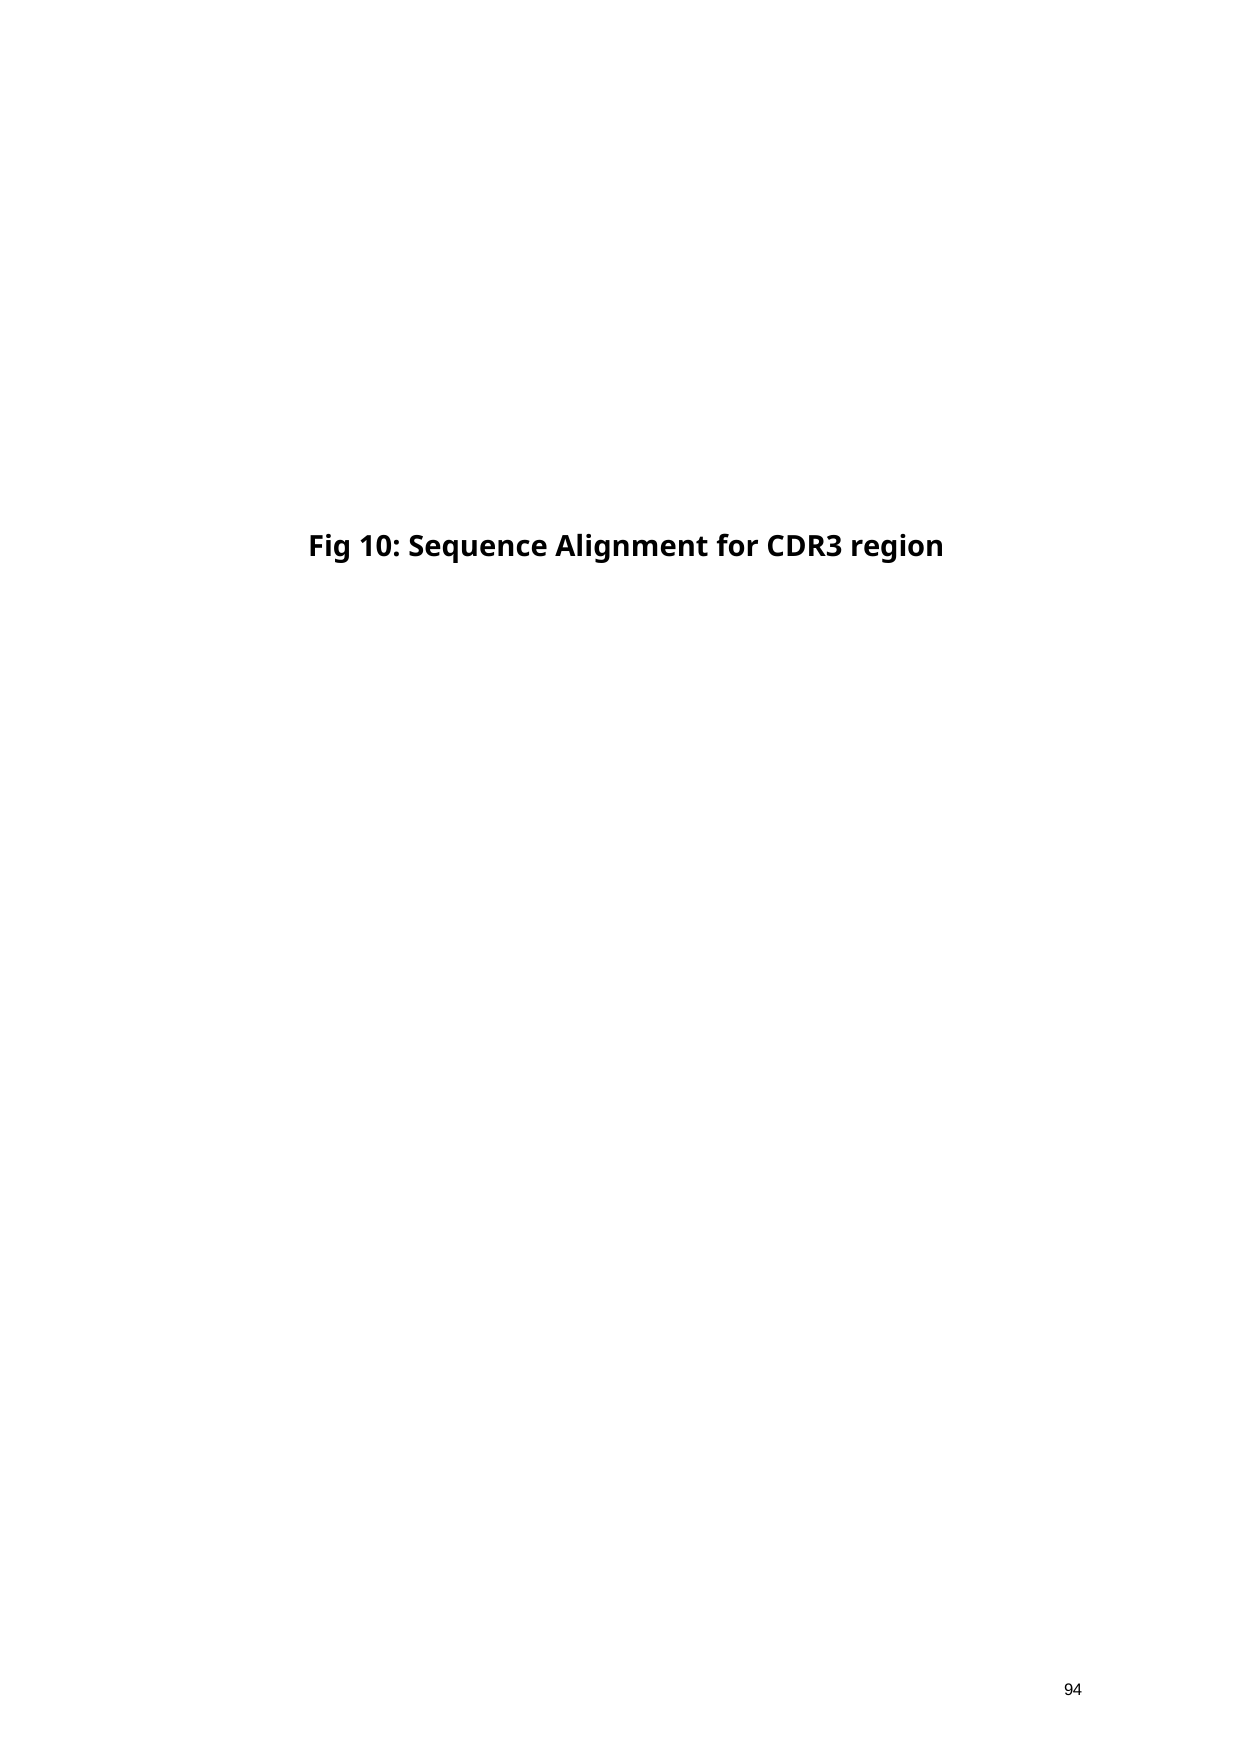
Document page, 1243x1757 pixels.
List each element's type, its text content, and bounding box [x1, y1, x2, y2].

text Fig 10: Sequence Alignment for CDR3 region [99, 525, 1153, 564]
